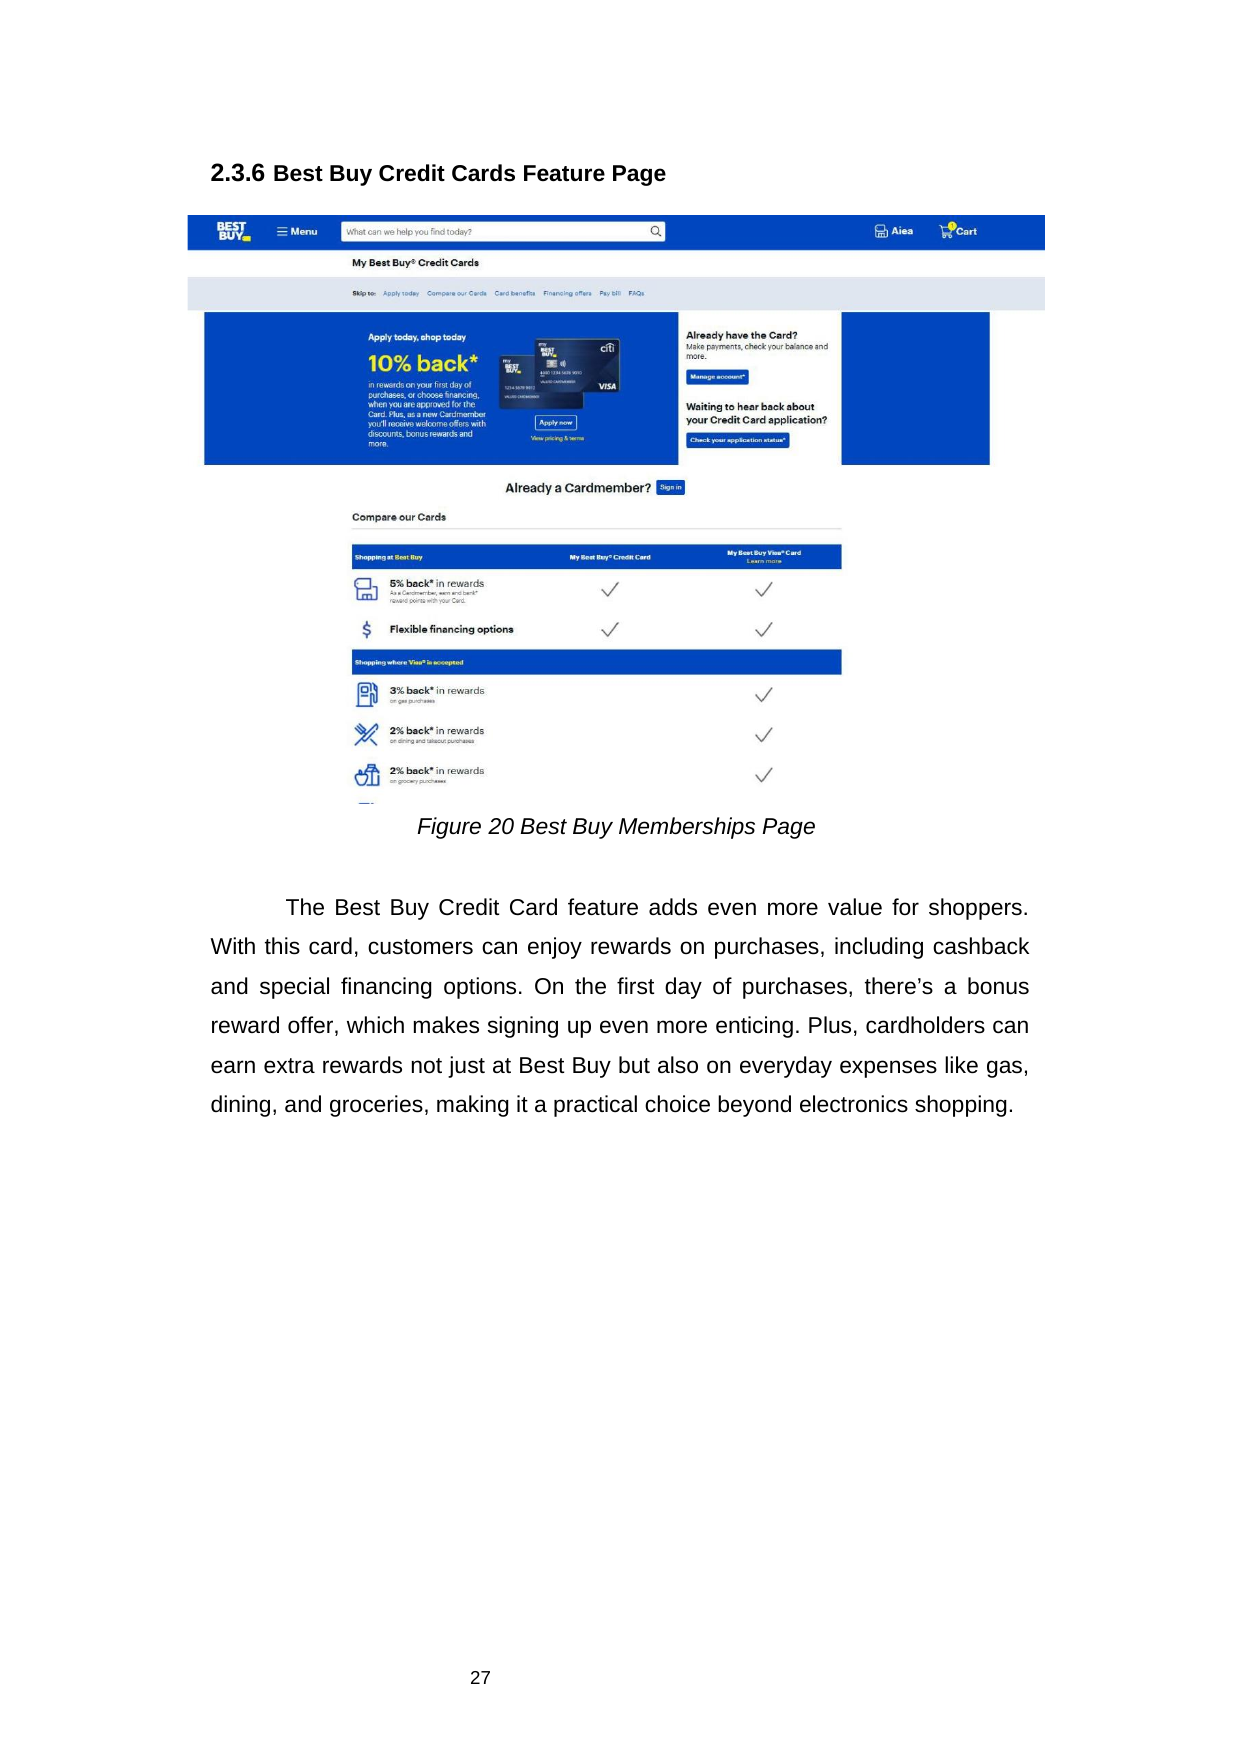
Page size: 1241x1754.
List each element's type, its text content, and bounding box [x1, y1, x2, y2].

picture [187, 215, 1045, 804]
subtitle Best Buy Credit Cards Feature Page [210, 158, 1053, 187]
text The Best Buy Credit Card feature adds even more value for shoppers. With this card, customers can enjoy rewards on purchases, including cashback and special financing options. On the first day of purchases, there’s a bonus reward offer, which makes signing up even more enticing. Plus, cardholders can earn extra rewards not just at Best Buy but also on everyday expenses like gas, dining, and groceries, making it a practical choice beyond electronics shopping. [210, 894, 1030, 1118]
